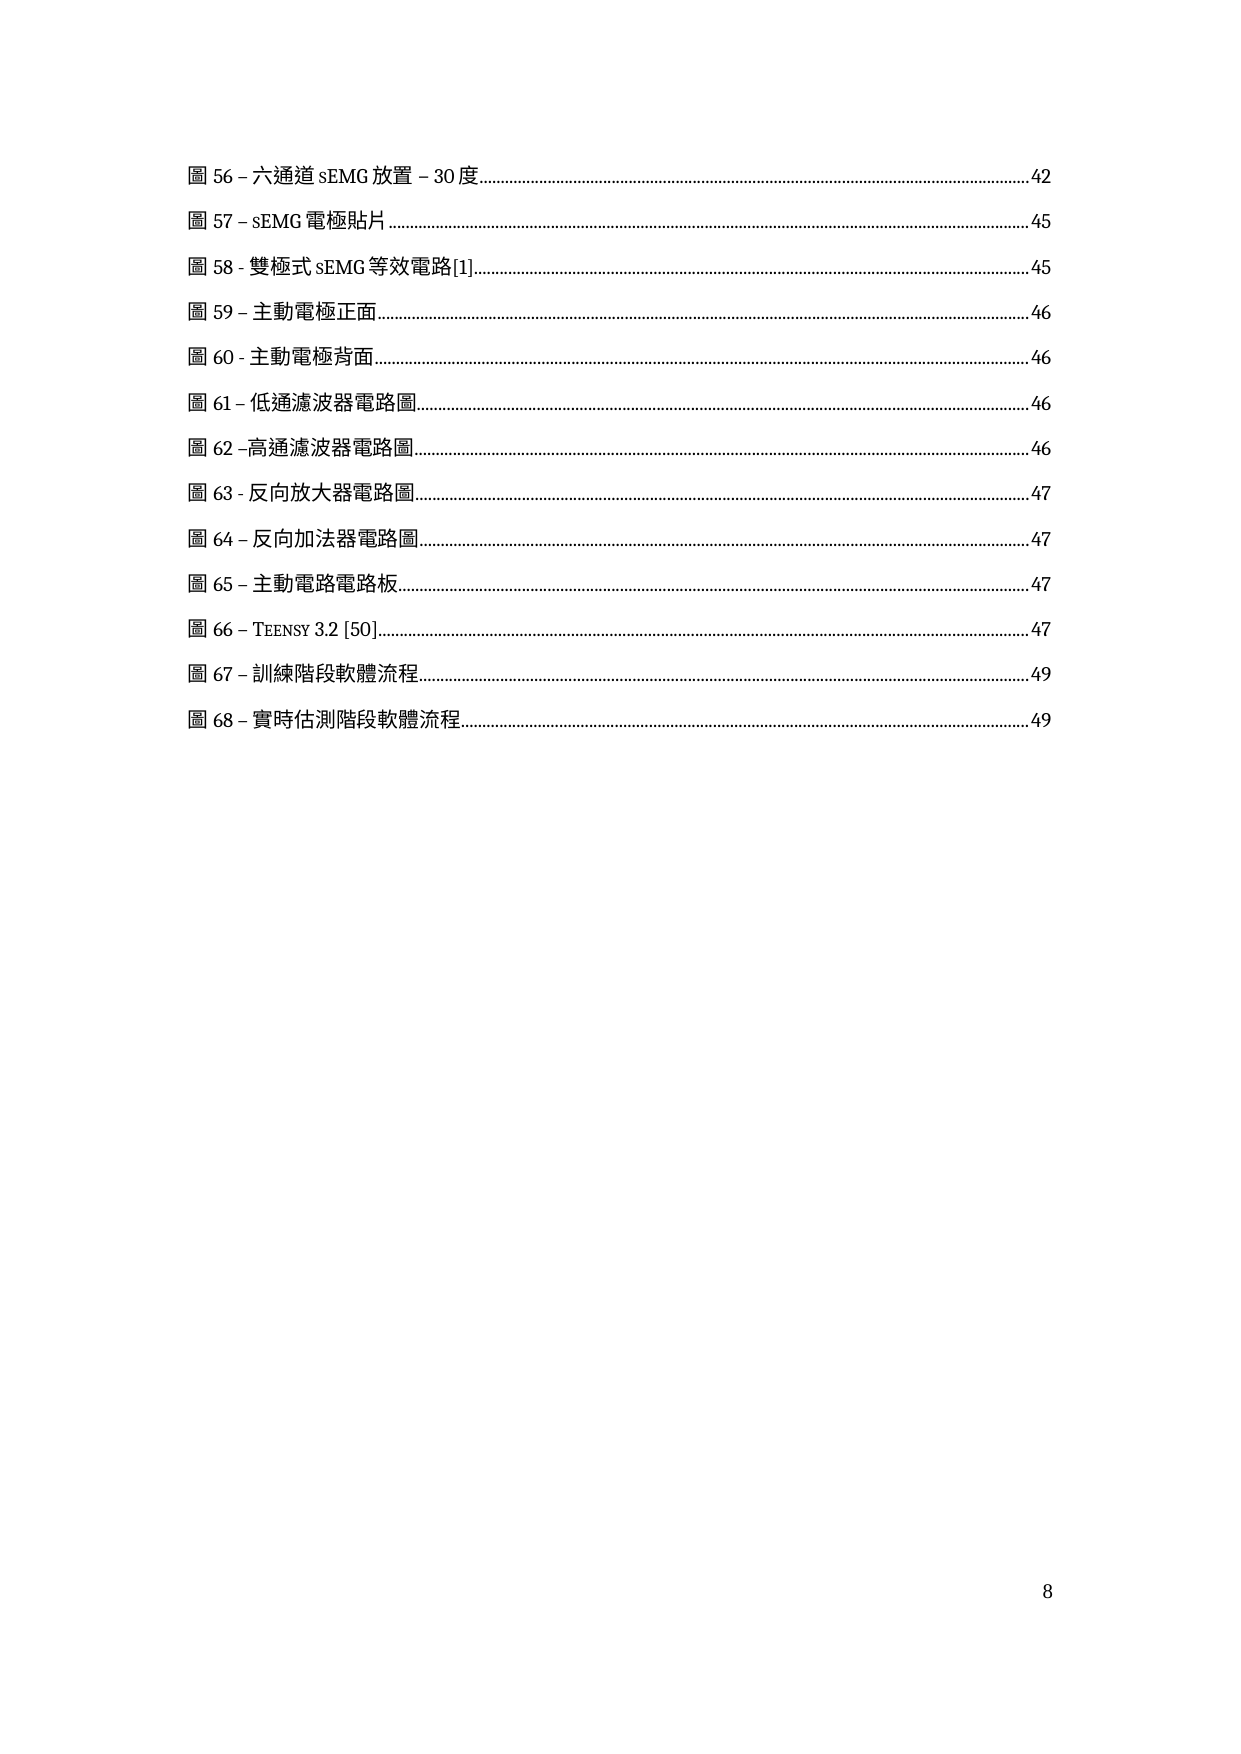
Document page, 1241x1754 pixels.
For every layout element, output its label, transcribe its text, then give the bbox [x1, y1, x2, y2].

text 圖 63 - 反向放大器電路圖 47 [187, 476, 1053, 507]
text 圖 64 – 反向加法器電路圖 47 [187, 522, 1053, 552]
text 圖 67 – 訓練階段軟體流程 49 [187, 658, 1053, 688]
text 圖 65 – 主動電路電路板 47 [187, 567, 1053, 597]
text 圖 61 – 低通濾波器電路圖 46 [187, 386, 1053, 416]
text 圖 68 – 實時估測階段軟體流程 49 [187, 703, 1053, 733]
text 圖 58 - 雙極式sEMG等效電路[1] 45 [187, 250, 1053, 280]
text 圖 59 – 主動電極正面 46 [187, 295, 1053, 325]
text 圖 56 – 六通道sEMG放置 – 30度 42 [187, 159, 1053, 189]
text 圖 60 - 主動電極背面 46 [187, 341, 1053, 371]
text 圖 57 – sEMG電極貼片 45 [187, 204, 1053, 235]
text 圖 62 –高通濾波器電路圖 46 [187, 431, 1053, 461]
text 圖 66 – Teensy 3.2 [50] 47 [187, 612, 1053, 643]
